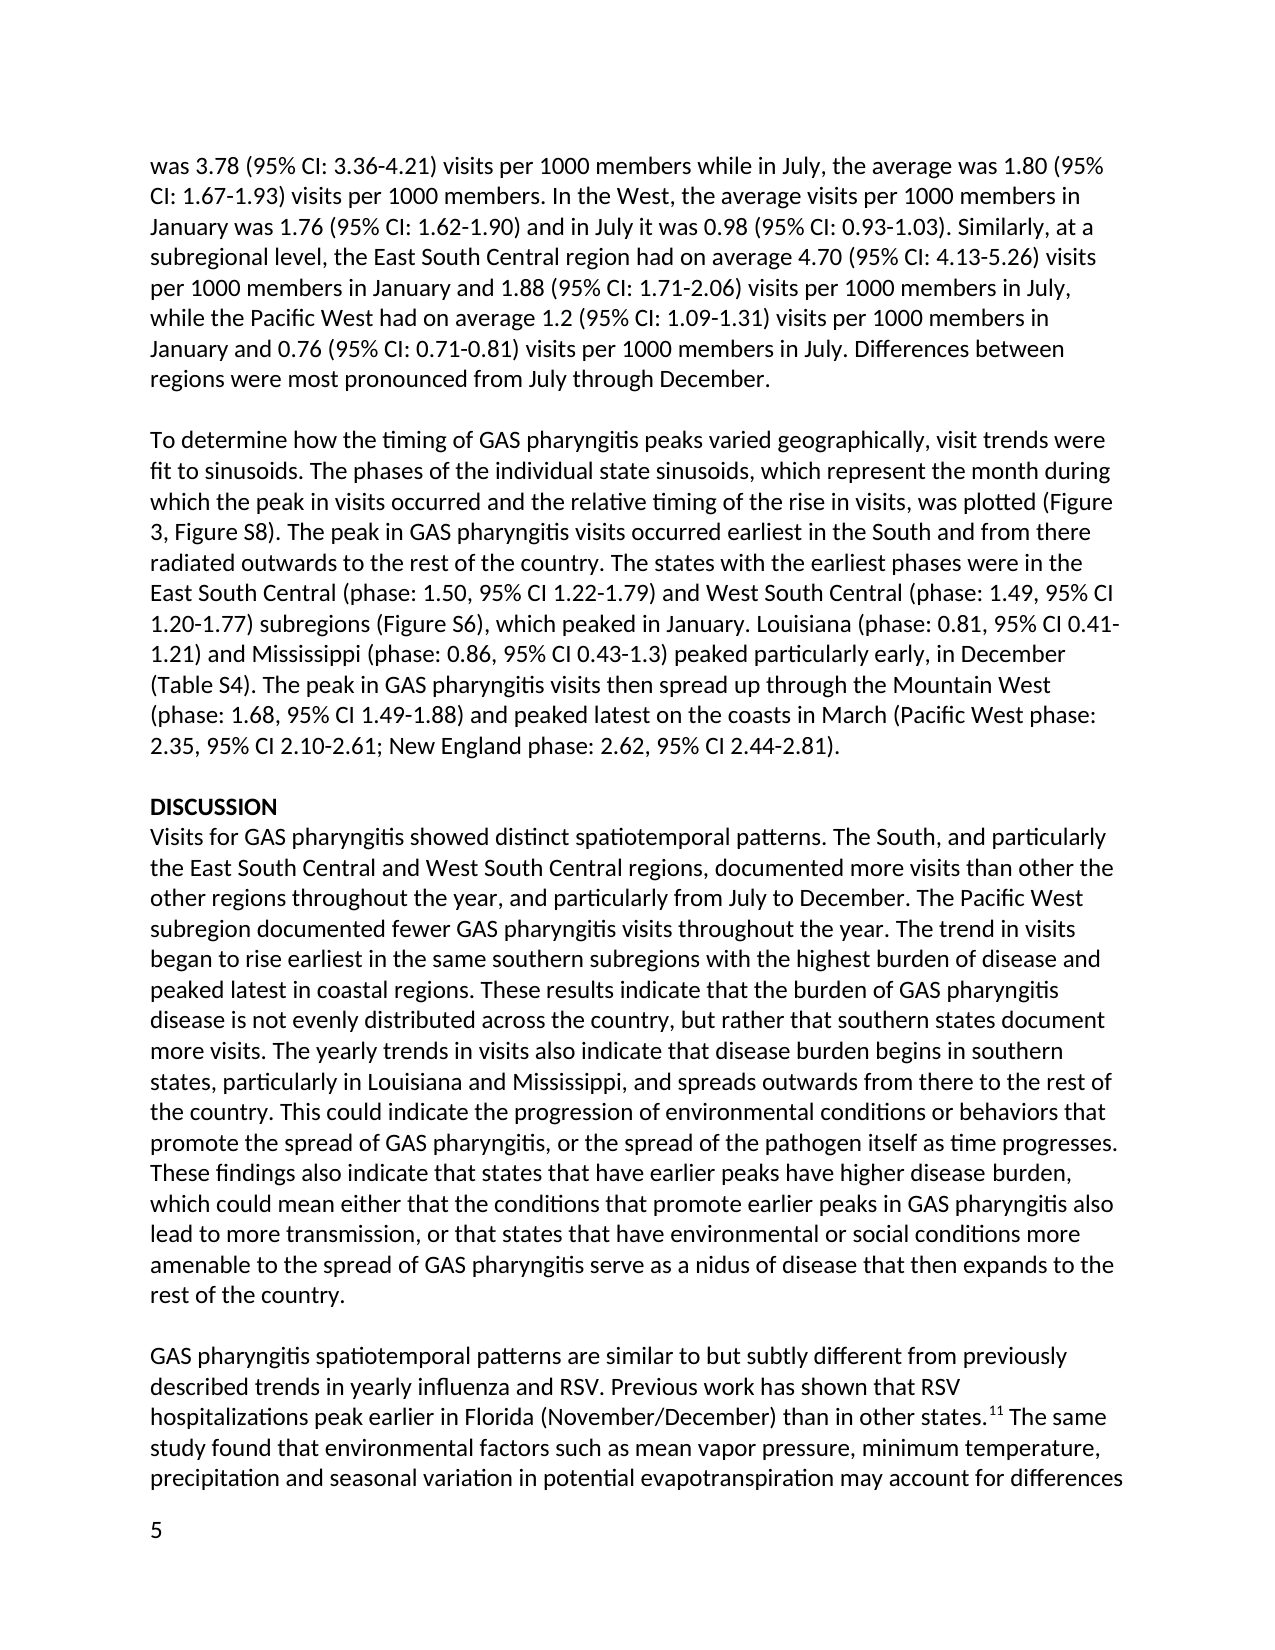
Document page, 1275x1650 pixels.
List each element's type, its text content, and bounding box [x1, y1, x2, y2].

text Visits for GAS pharyngitis showed distinct spatiotemporal patterns. The South, and particularly the East South Central and West South Central regions, documented more visits than other the other regions throughout the year, and particularly from July to December. The Pacific West subregion documented fewer GAS pharyngitis visits throughout the year. The trend in visits began to rise earliest in the same southern subregions with the highest burden of disease and peaked latest in coastal regions. These results indicate that the burden of GAS pharyngitis disease is not evenly distributed across the country, but rather that southern states document more visits. The yearly trends in visits also indicate that disease burden begins in southern states, particularly in Louisiana and Mississippi, and spreads outwards from there to the rest of the country. This could indicate the progression of environmental conditions or behaviors that promote the spread of GAS pharyngitis, or the spread of the pathogen itself as time progresses. These findings also indicate that states that have earlier peaks have higher disease burden, which could mean either that the conditions that promote earlier peaks in GAS pharyngitis also lead to more transmission, or that states that have environmental or social conditions more amenable to the spread of GAS pharyngitis serve as a nidus of disease that then expands to the rest of the country. [150, 821, 1125, 1310]
text DISCUSSION [150, 791, 1125, 821]
text To determine how the timing of GAS pharyngitis peaks varied geographically, visit trends were fit to sinusoids. The phases of the individual state sinusoids, which represent the month during which the peak in visits occurred and the relative timing of the rise in visits, was plotted (Figure 3, Figure S8). The peak in GAS pharyngitis visits occurred earliest in the South and from there radiated outwards to the rest of the country. The states with the earliest phases were in the East South Central (phase: 1.50, 95% CI 1.22-1.79) and West South Central (phase: 1.49, 95% CI 1.20-1.77) subregions (Figure S6), which peaked in January. Louisiana (phase: 0.81, 95% CI 0.41-1.21) and Mississippi (phase: 0.86, 95% CI 0.43-1.3) peaked particularly early, in December (Table S4). The peak in GAS pharyngitis visits then spread up through the Mountain West (phase: 1.68, 95% CI 1.49-1.88) and peaked latest on the coasts in March (Pacific West phase: 2.35, 95% CI 2.10-2.61; New England phase: 2.62, 95% CI 2.44-2.81). [150, 425, 1125, 760]
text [150, 150, 1125, 394]
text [150, 1340, 1125, 1493]
